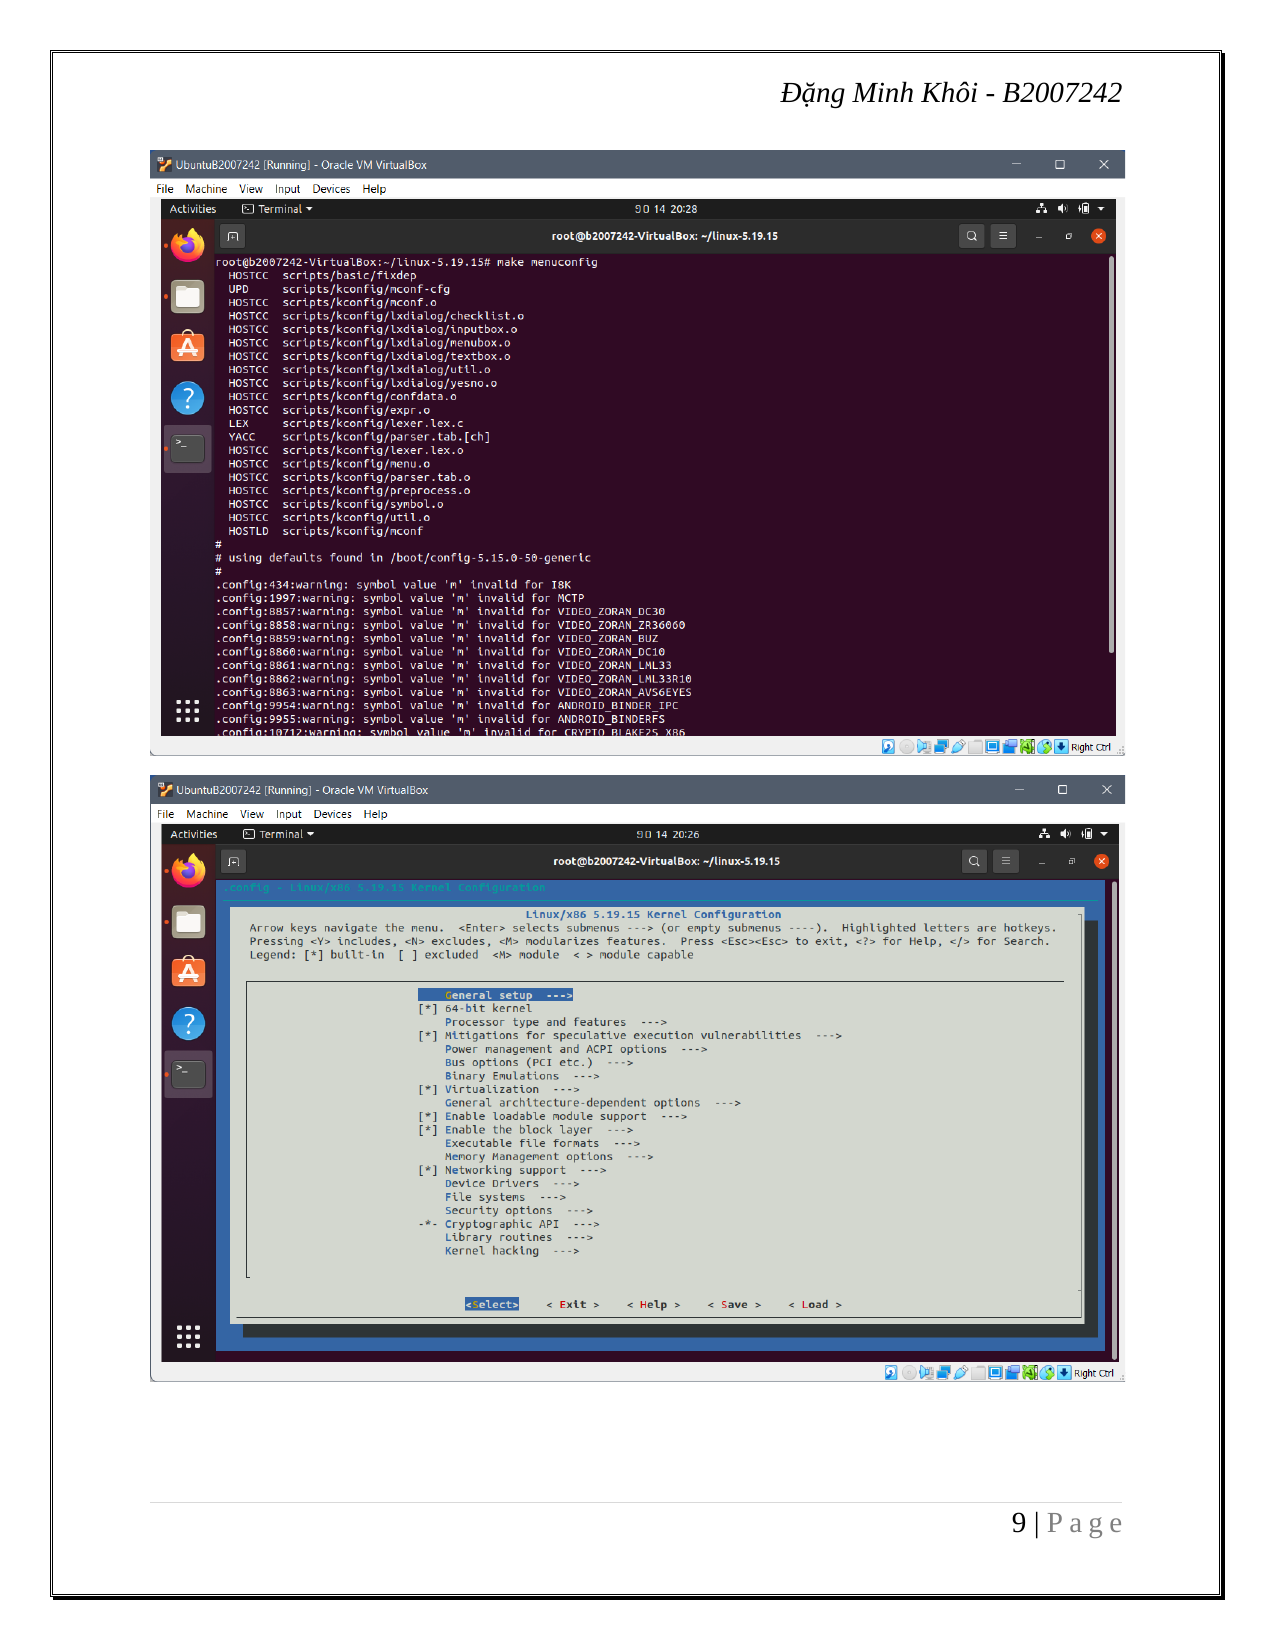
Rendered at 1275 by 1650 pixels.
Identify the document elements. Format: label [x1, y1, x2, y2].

picture [150, 150, 1125, 756]
picture [150, 775, 1125, 1382]
